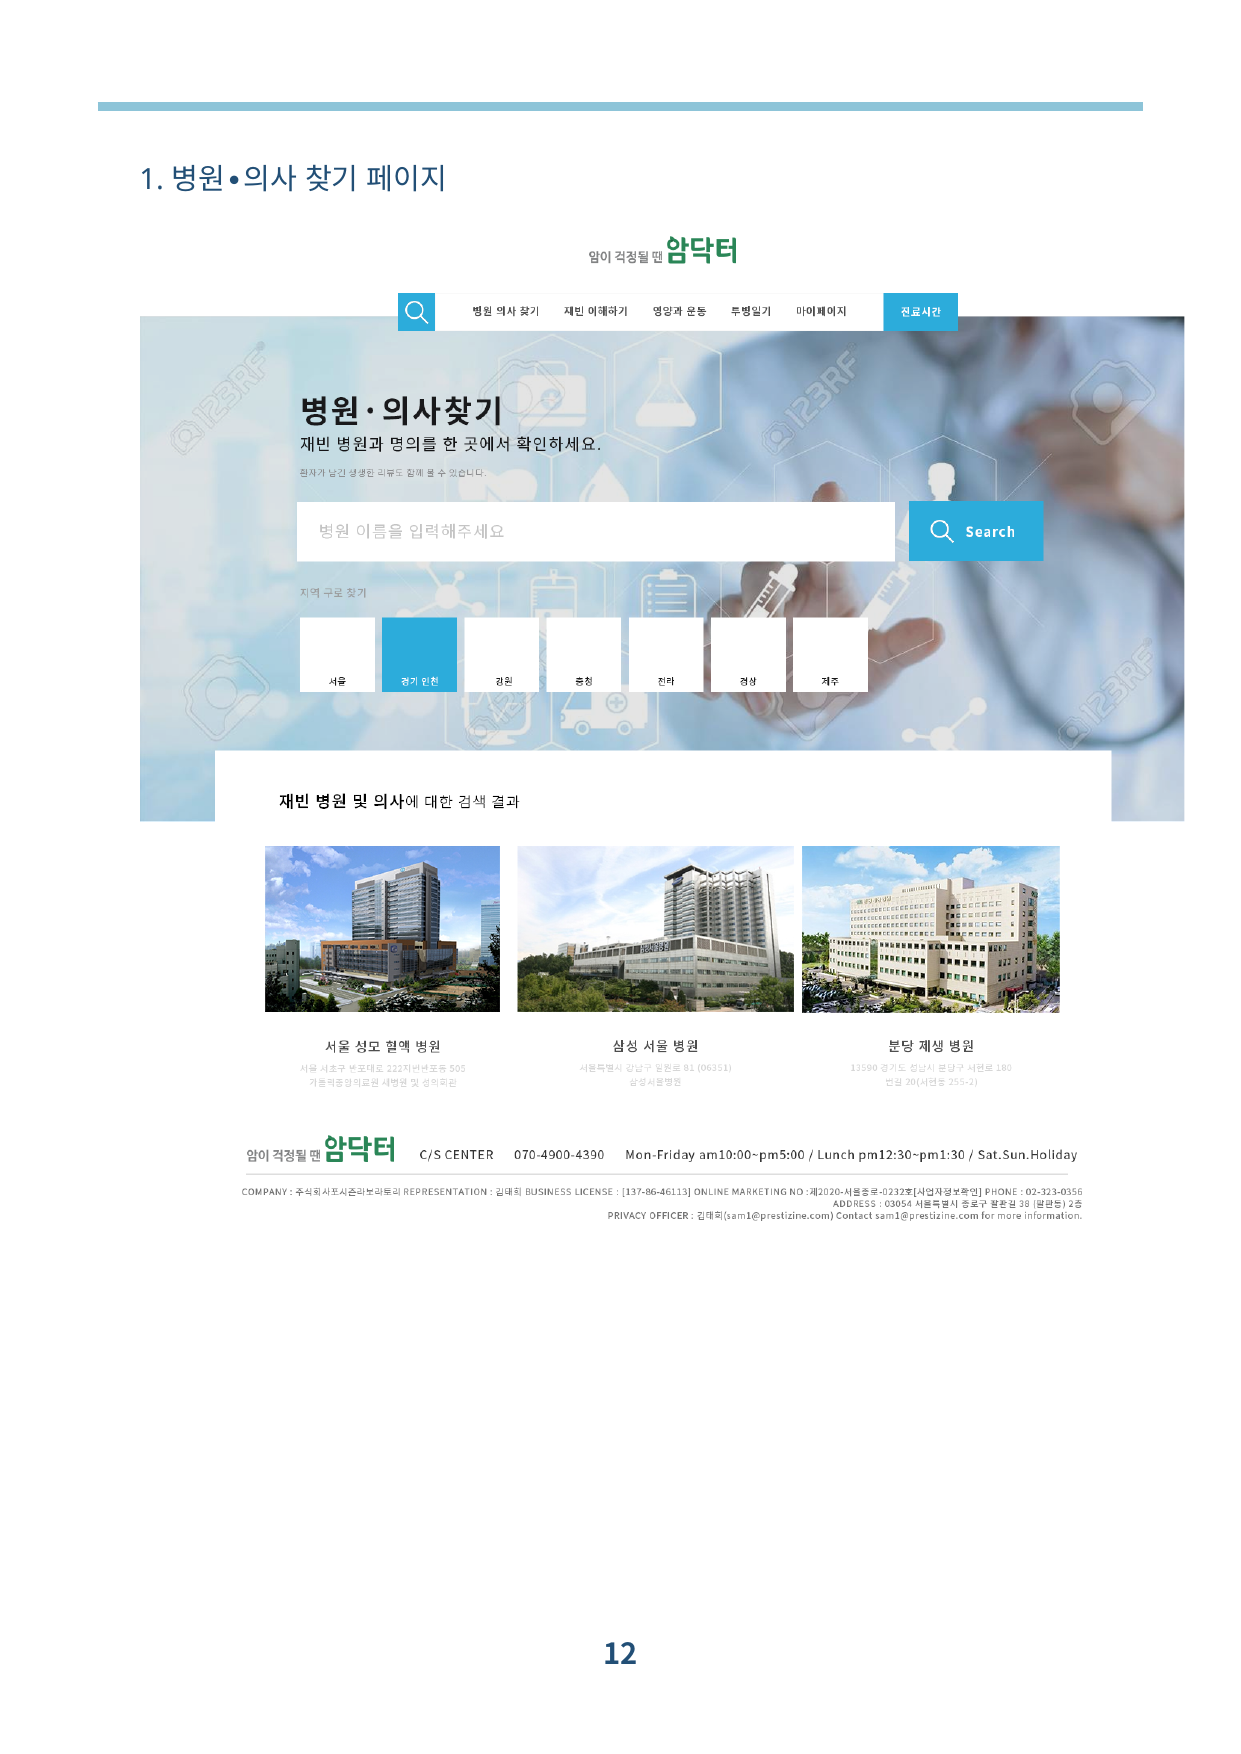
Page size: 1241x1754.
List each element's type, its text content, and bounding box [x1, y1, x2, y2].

picture [139, 198, 1185, 1271]
text 1. 병원∙의사 찾기 페이지 [139, 156, 1143, 198]
